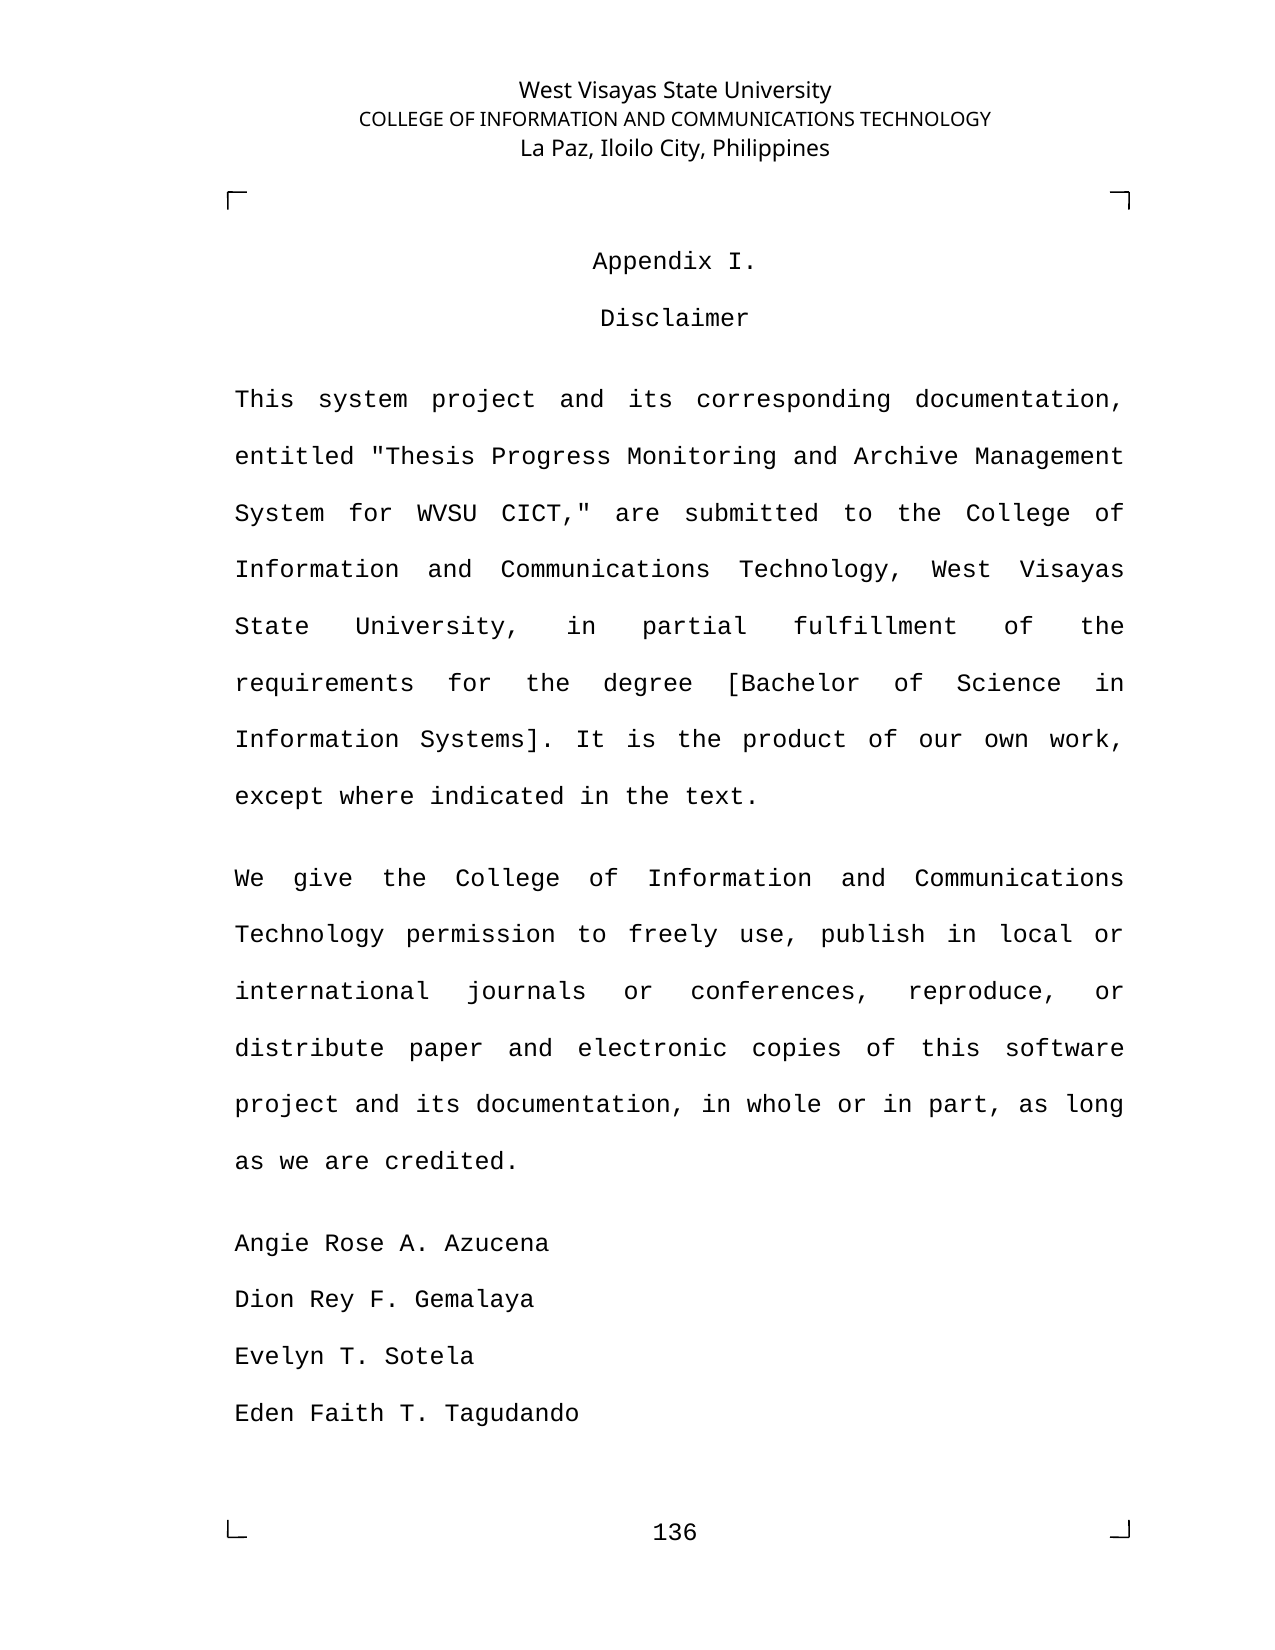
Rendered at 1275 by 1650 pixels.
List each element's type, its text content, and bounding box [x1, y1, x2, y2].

text Dion Rey F. Gemalaya [234, 1287, 1125, 1315]
text We give the College of Information and Communications Technology permission to freely use, publish in local or international journals or conferences, reproduce, or distribute paper and electronic copies of this software project and its documentation, in whole or in part, as long as we are credited. [234, 865, 1125, 1177]
subtitle Disclaimer [225, 305, 1125, 333]
text This system project and its corresponding documentation, entitled "Thesis Progress Monitoring and Archive Management System for WVSU CICT," are submitted to the College of Information and Communications Technology, West Visayas State University, in partial fulfillment of the requirements for the degree [Bachelor of Science in Information Systems]. It is the product of our own work, except where indicated in the text. [234, 387, 1125, 812]
subtitle Appendix I. [225, 248, 1125, 277]
text Eden Faith T. Tagudando [234, 1400, 1125, 1428]
text Evelyn T. Sotela [234, 1343, 1125, 1372]
text Angie Rose A. Azucena [234, 1230, 1125, 1258]
